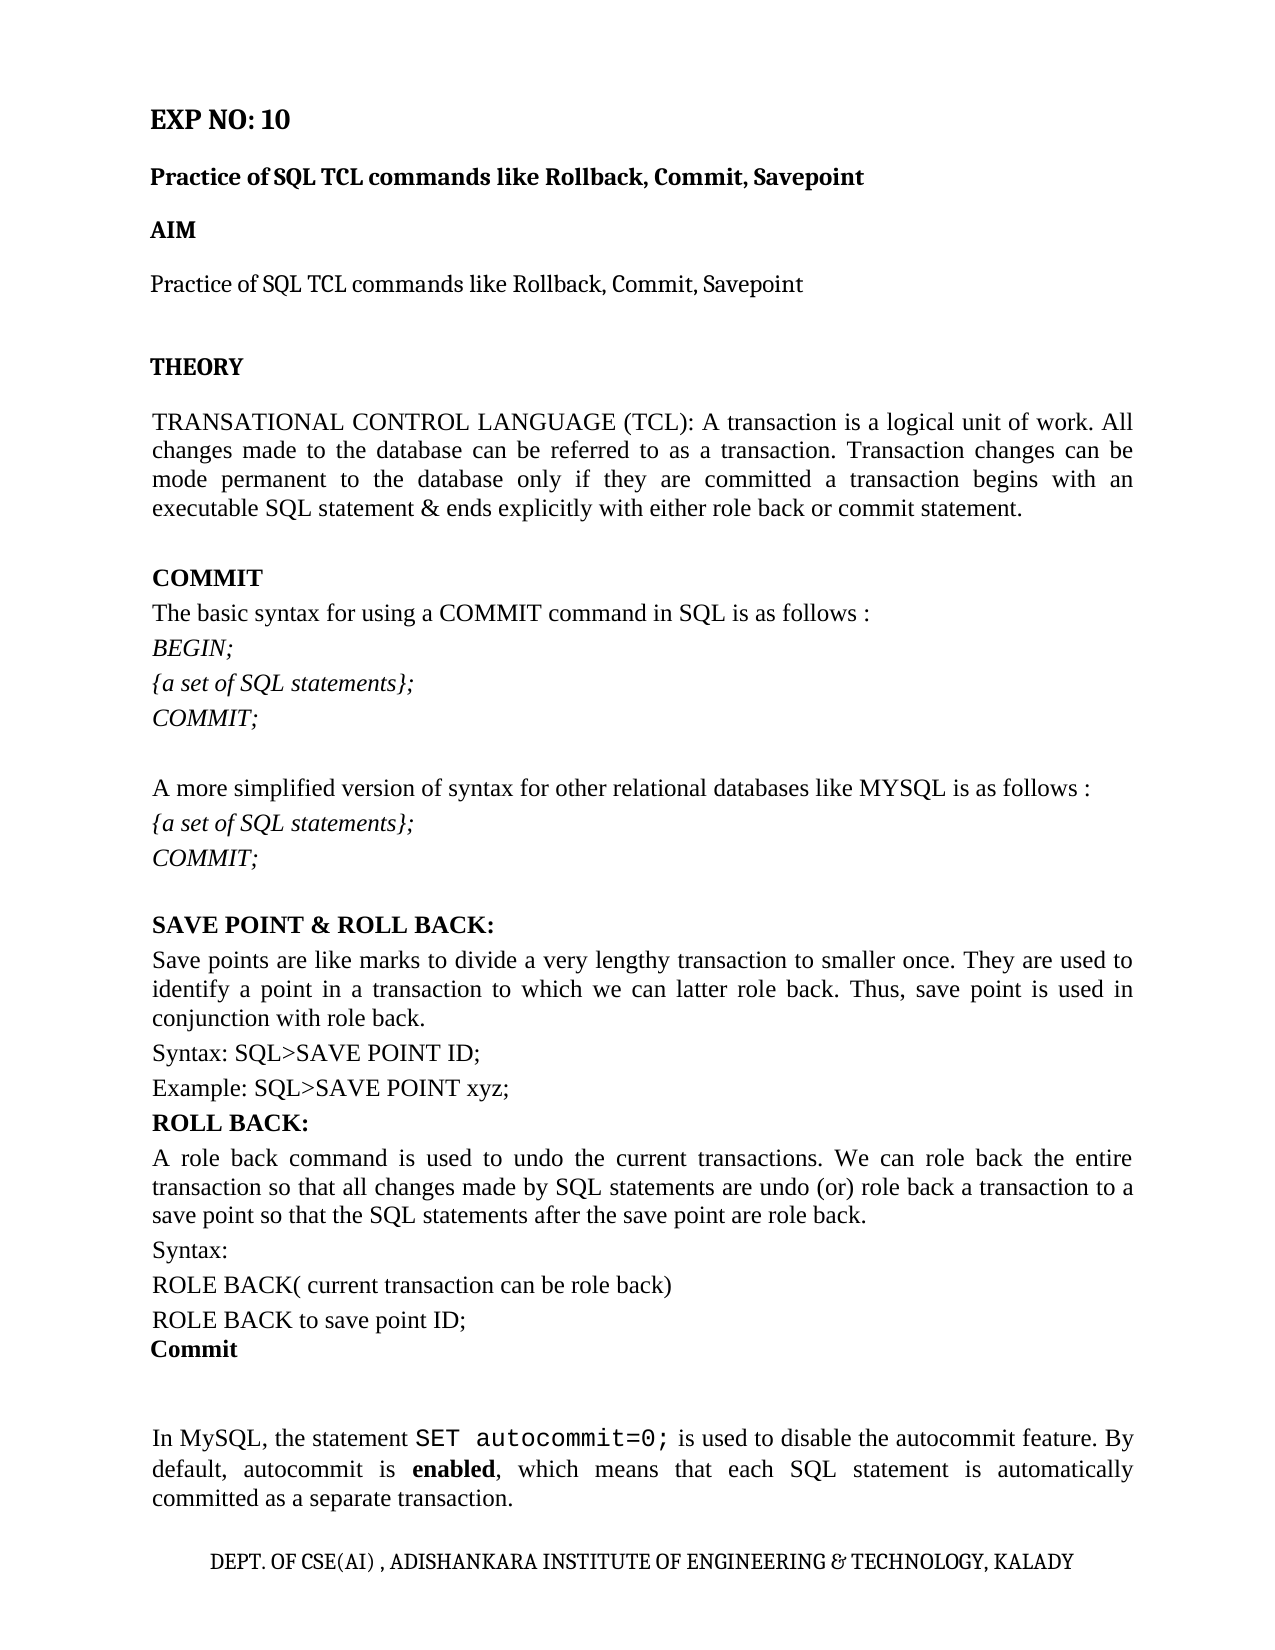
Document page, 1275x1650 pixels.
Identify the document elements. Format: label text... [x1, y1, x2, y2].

text COMMIT [152, 563, 1134, 592]
text A role back command is used to undo the current transactions. We can role back the entire transaction so that all changes made by SQL statements are undo (or) role back a transaction to a save point so that the SQL statements after the save point are role back. [152, 1143, 1134, 1229]
text {a set of SQL statements}; [152, 808, 1134, 837]
text AIM [150, 216, 1134, 245]
text Save points are like marks to divide a very lengthy transaction to smaller once. They are used to identify a point in a transaction to which we can latter role back. Thus, save point is used in conjunction with role back. [152, 946, 1134, 1032]
text TRANSATIONAL CONTROL LANGUAGE (TCL): A transaction is a logical unit of work. All changes made to the database can be referred to as a transaction. Transaction changes can be mode permanent to the database only if they are committed a transaction begins with an executable SQL statement & ends explicitly with either role back or commit statement. [152, 407, 1134, 522]
text THEORY [150, 353, 1134, 382]
text A more simplified version of syntax for other relational databases like MYSQL is as follows : [152, 773, 1134, 802]
text EXP NO: 10 [150, 103, 1134, 137]
text COMMIT; [152, 843, 1134, 872]
text Practice of SQL TCL commands like Rollback, Commit, Savepoint [150, 270, 945, 299]
text Practice of SQL TCL commands like Rollback, Commit, Savepoint [150, 162, 1134, 191]
text ROLL BACK: [152, 1108, 1134, 1137]
text Syntax: [152, 1236, 1134, 1264]
text COMMIT; [152, 703, 1134, 732]
text ROLE BACK to save point ID; [152, 1306, 1134, 1334]
text In MySQL, the statement SET autocommit=0; is used to disable the autocommit feature. By default, autocommit is enabled, which means that each SQL statement is automatically committed as a separate transaction. [152, 1423, 1134, 1511]
text Commit [150, 1334, 1134, 1363]
text SAVE POINT & ROLL BACK: [152, 911, 1134, 939]
text Example: SQL>SAVE POINT xyz; [152, 1073, 1134, 1102]
text {a set of SQL statements}; [152, 668, 1134, 697]
text BEGIN; [152, 633, 1134, 662]
text The basic syntax for using a COMMIT command in SQL is as follows : [152, 598, 1134, 627]
text Syntax: SQL>SAVE POINT ID; [152, 1038, 1134, 1067]
text ROLE BACK( current transaction can be role back) [152, 1271, 1134, 1299]
